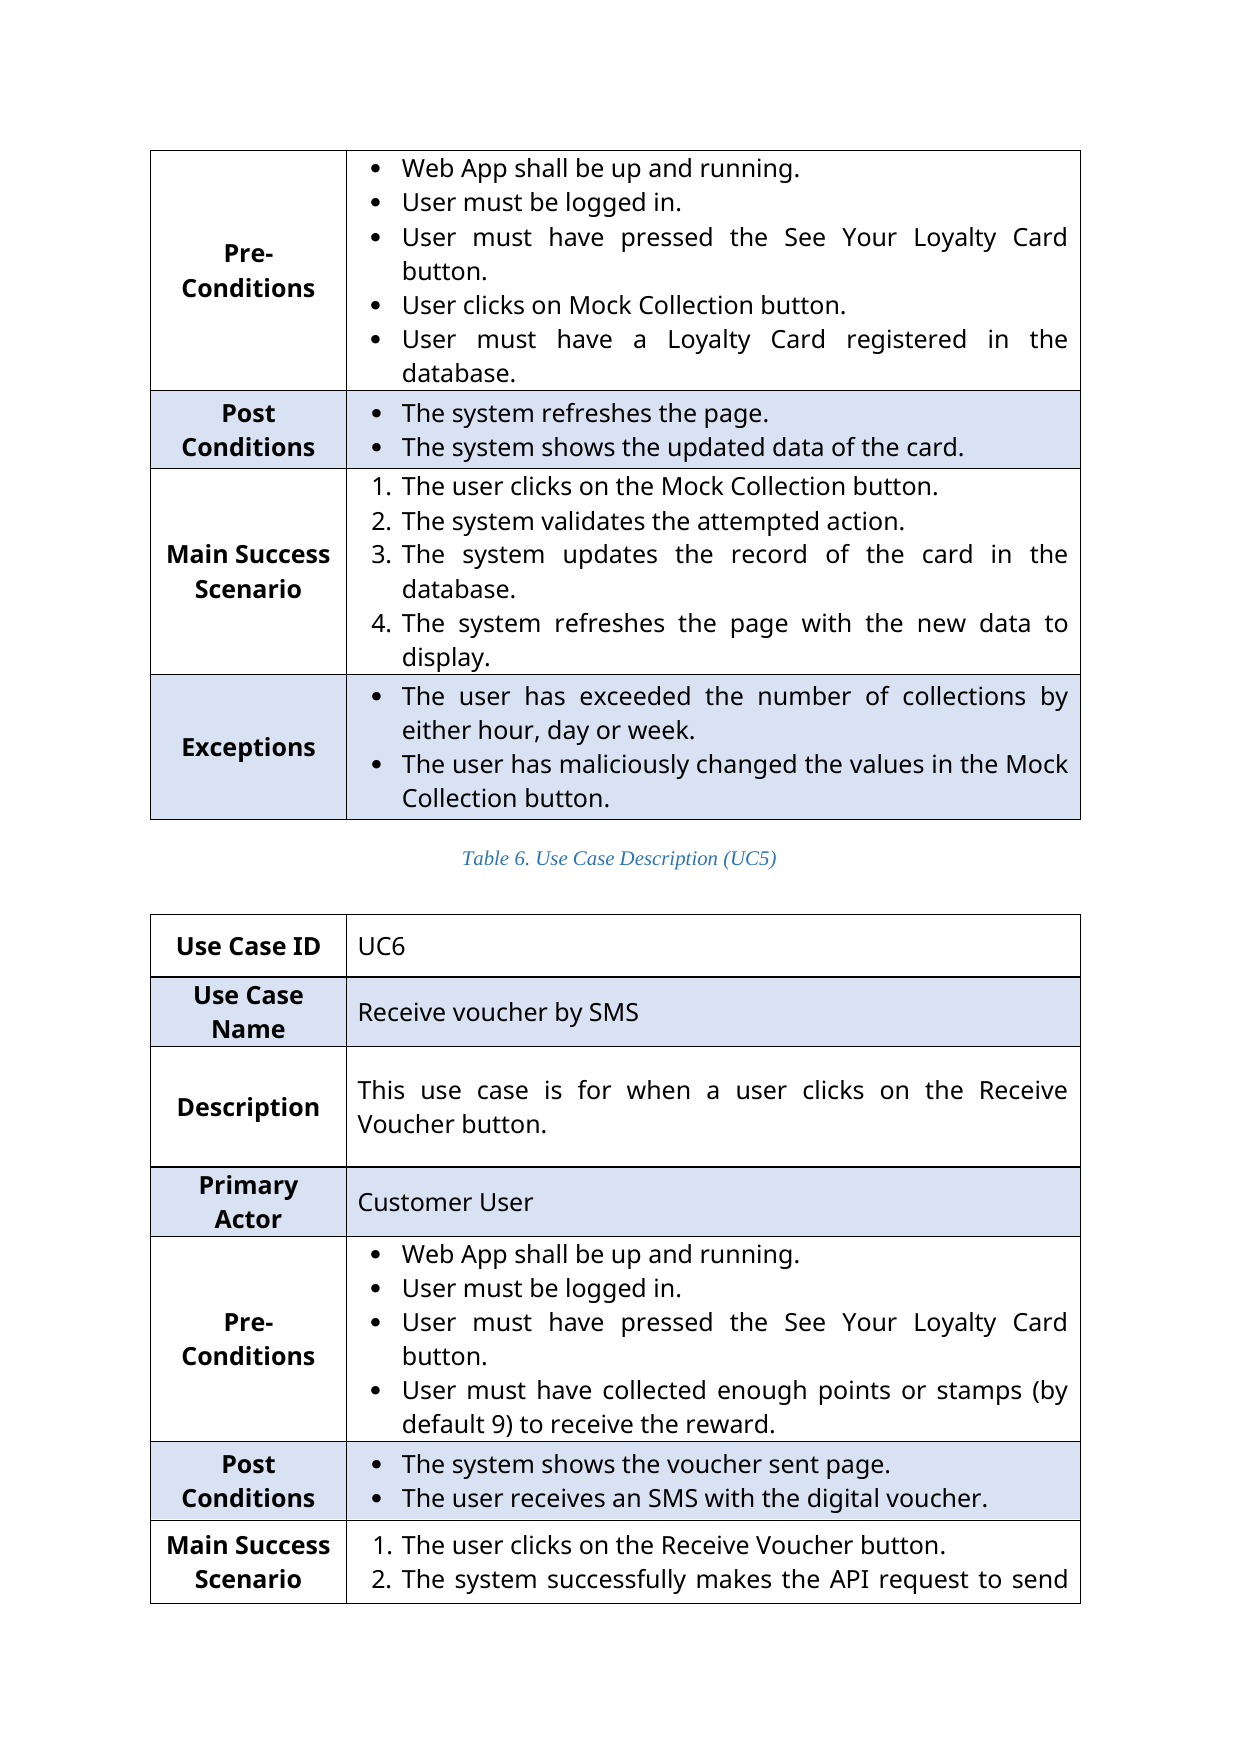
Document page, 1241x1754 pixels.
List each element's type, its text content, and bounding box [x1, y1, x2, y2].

table_cell Primary Actor [151, 1168, 346, 1236]
table_cell The user has exceeded the number of collections by either hour, day or week. The user has maliciously changed the values in the Mock Collection button. [347, 675, 1080, 819]
table_cell The user clicks on the Mock Collection button. The system validates the attempted action. The system updates the record of the card in the database. The system refreshes the page with the new data to display. [347, 469, 1080, 673]
table_cell The system shows the voucher sent page. The user receives an SMS with the digital voucher. [347, 1442, 1080, 1519]
table_cell Main Success Scenario [151, 469, 346, 673]
table_cell Receive voucher by SMS [347, 978, 1080, 1046]
table_cell Post Conditions [151, 1442, 346, 1519]
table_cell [347, 1521, 1080, 1603]
table_cell This use case is for when a user clicks on the Receive Voucher button. [347, 1047, 1080, 1166]
table_cell The system refreshes the page. The system shows the updated data of the card. [347, 391, 1080, 468]
text Table 6. Use Case Description (UC5) [150, 845, 1090, 869]
table_cell Pre-Conditions [151, 1237, 346, 1441]
table_cell Exceptions [151, 675, 346, 819]
table_cell Post Conditions [151, 391, 346, 468]
table_cell Web App shall be up and running. User must be logged in. User must have pressed the See Your Loyalty Card button. User must have collected enough points or stamps (by default 9) to receive the reward. [347, 1237, 1080, 1441]
table_cell Customer User [347, 1168, 1080, 1236]
table_cell Web App shall be up and running. User must be logged in. User must have pressed the See Your Loyalty Card button. User clicks on Mock Collection button. User must have a Loyalty Card registered in the database. [347, 151, 1080, 389]
table_header UC6 [347, 915, 1080, 976]
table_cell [151, 1521, 346, 1603]
table_cell Description [151, 1047, 346, 1166]
table_cell Pre-Conditions [151, 151, 346, 389]
table_header Use Case ID [151, 915, 346, 976]
table_cell Use Case Name [151, 978, 346, 1046]
